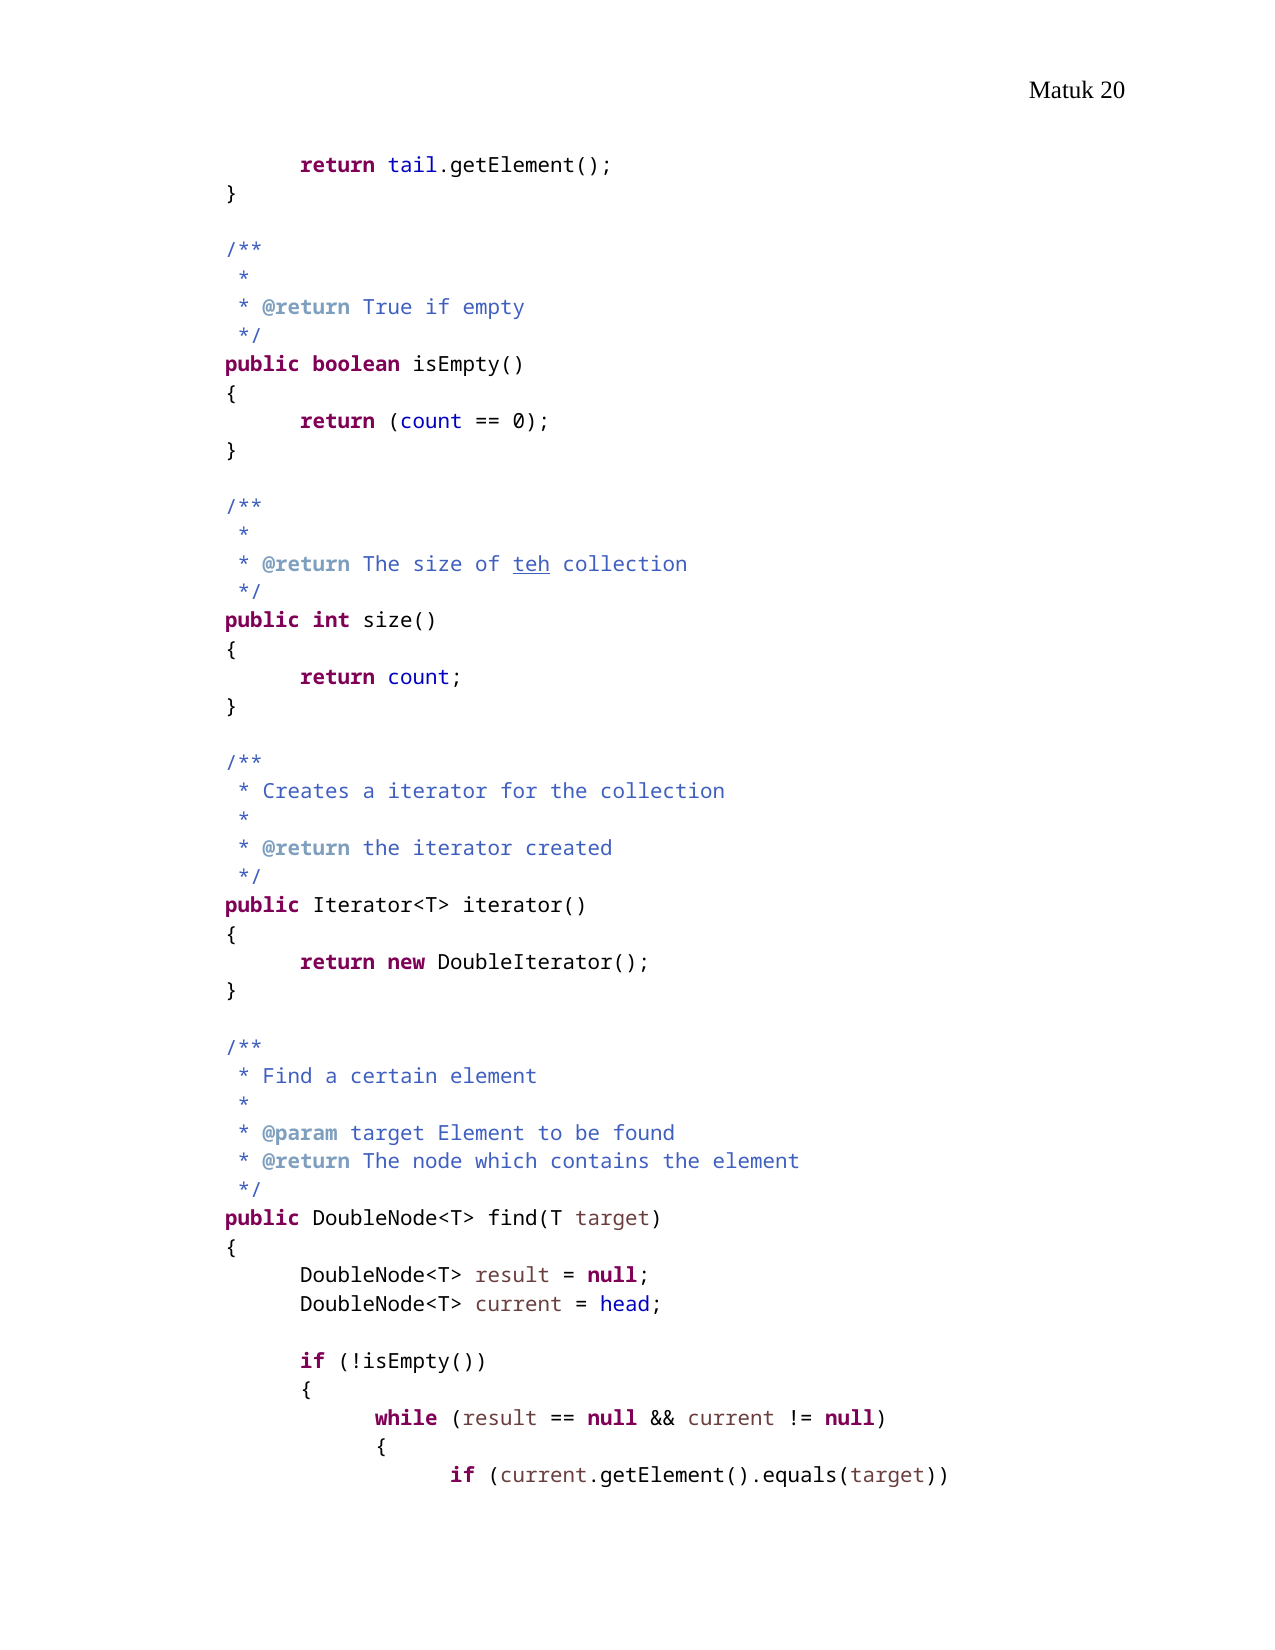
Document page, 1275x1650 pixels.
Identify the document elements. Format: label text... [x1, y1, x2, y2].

text public int size() [150, 606, 1125, 634]
text { [150, 378, 1125, 406]
text /** [150, 1033, 1125, 1061]
text * [150, 1090, 1125, 1118]
text * [150, 520, 1125, 549]
text * @return The node which contains the element [150, 1147, 1125, 1175]
text */ [150, 1175, 1125, 1203]
text { [150, 634, 1125, 662]
text return (count == 0); [150, 406, 1125, 435]
text * @return True if empty [150, 292, 1125, 321]
text } [150, 976, 1125, 1004]
text { [150, 1374, 1125, 1403]
text * @return the iterator created [150, 833, 1125, 862]
text return new DoubleIterator(); [150, 947, 1125, 976]
text */ [150, 321, 1125, 349]
text if (current.getElement().equals(target)) [150, 1460, 1125, 1488]
text * Creates a iterator for the collection [150, 777, 1125, 805]
text if (!isEmpty()) [150, 1346, 1125, 1374]
text /** [150, 748, 1125, 777]
text * [150, 805, 1125, 833]
text /** [150, 492, 1125, 520]
text * Find a certain element [150, 1061, 1125, 1090]
text } [150, 178, 1125, 207]
text * @param target Element to be found [150, 1118, 1125, 1147]
text public boolean isEmpty() [150, 349, 1125, 378]
text /** [150, 236, 1125, 264]
text */ [150, 577, 1125, 606]
text public DoubleNode<T> find(T target) [150, 1203, 1125, 1232]
text * @return The size of teh collection [150, 549, 1125, 577]
text * [150, 264, 1125, 292]
text { [150, 1232, 1125, 1260]
text DoubleNode<T> current = head; [150, 1289, 1125, 1317]
text public Iterator<T> iterator() [150, 890, 1125, 919]
text */ [150, 862, 1125, 890]
text return count; [150, 662, 1125, 691]
text DoubleNode<T> result = null; [150, 1260, 1125, 1289]
text { [150, 919, 1125, 947]
text while (result == null && current != null) [150, 1403, 1125, 1431]
text } [150, 435, 1125, 463]
text { [150, 1431, 1125, 1460]
text return tail.getElement(); [150, 150, 1125, 178]
text } [150, 691, 1125, 719]
